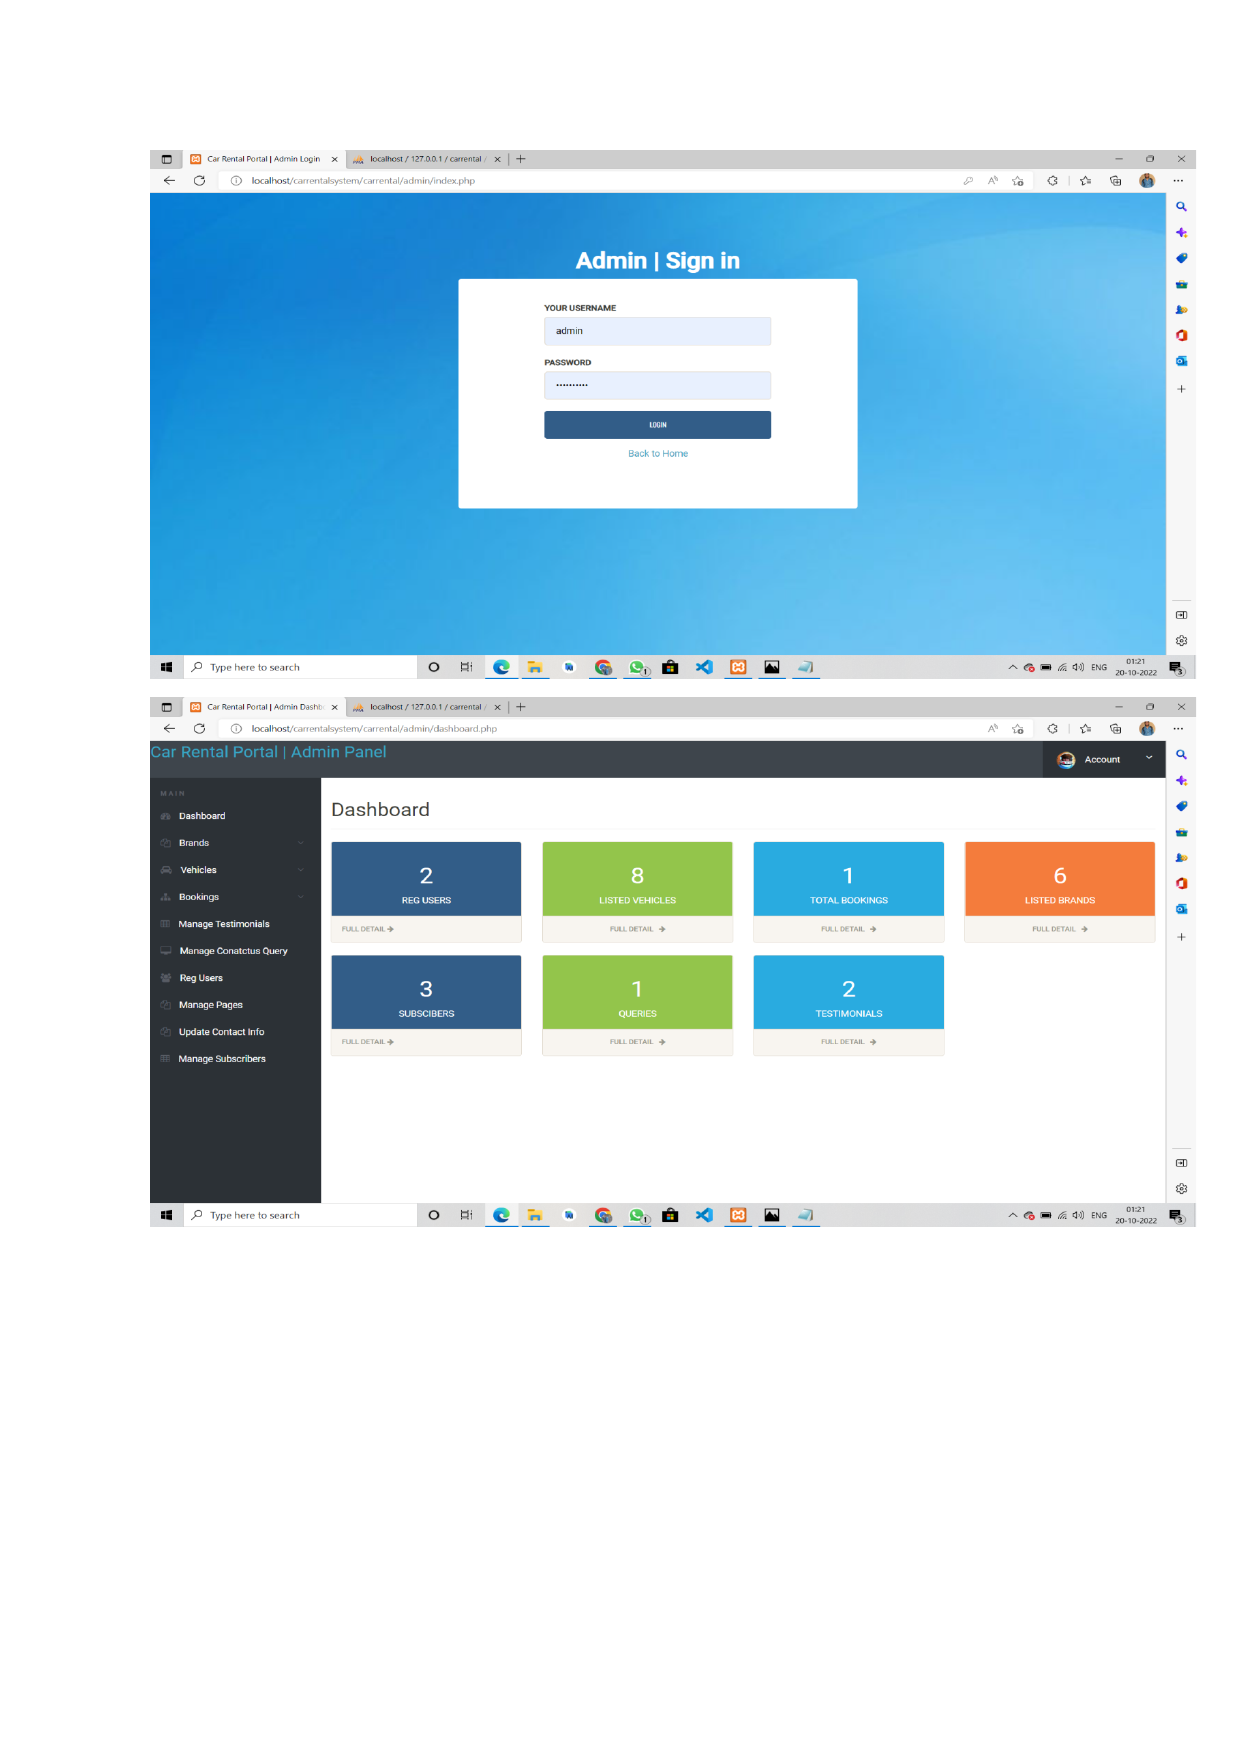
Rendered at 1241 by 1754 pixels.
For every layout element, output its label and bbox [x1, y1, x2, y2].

picture [150, 150, 1197, 679]
picture [150, 697, 1197, 1227]
